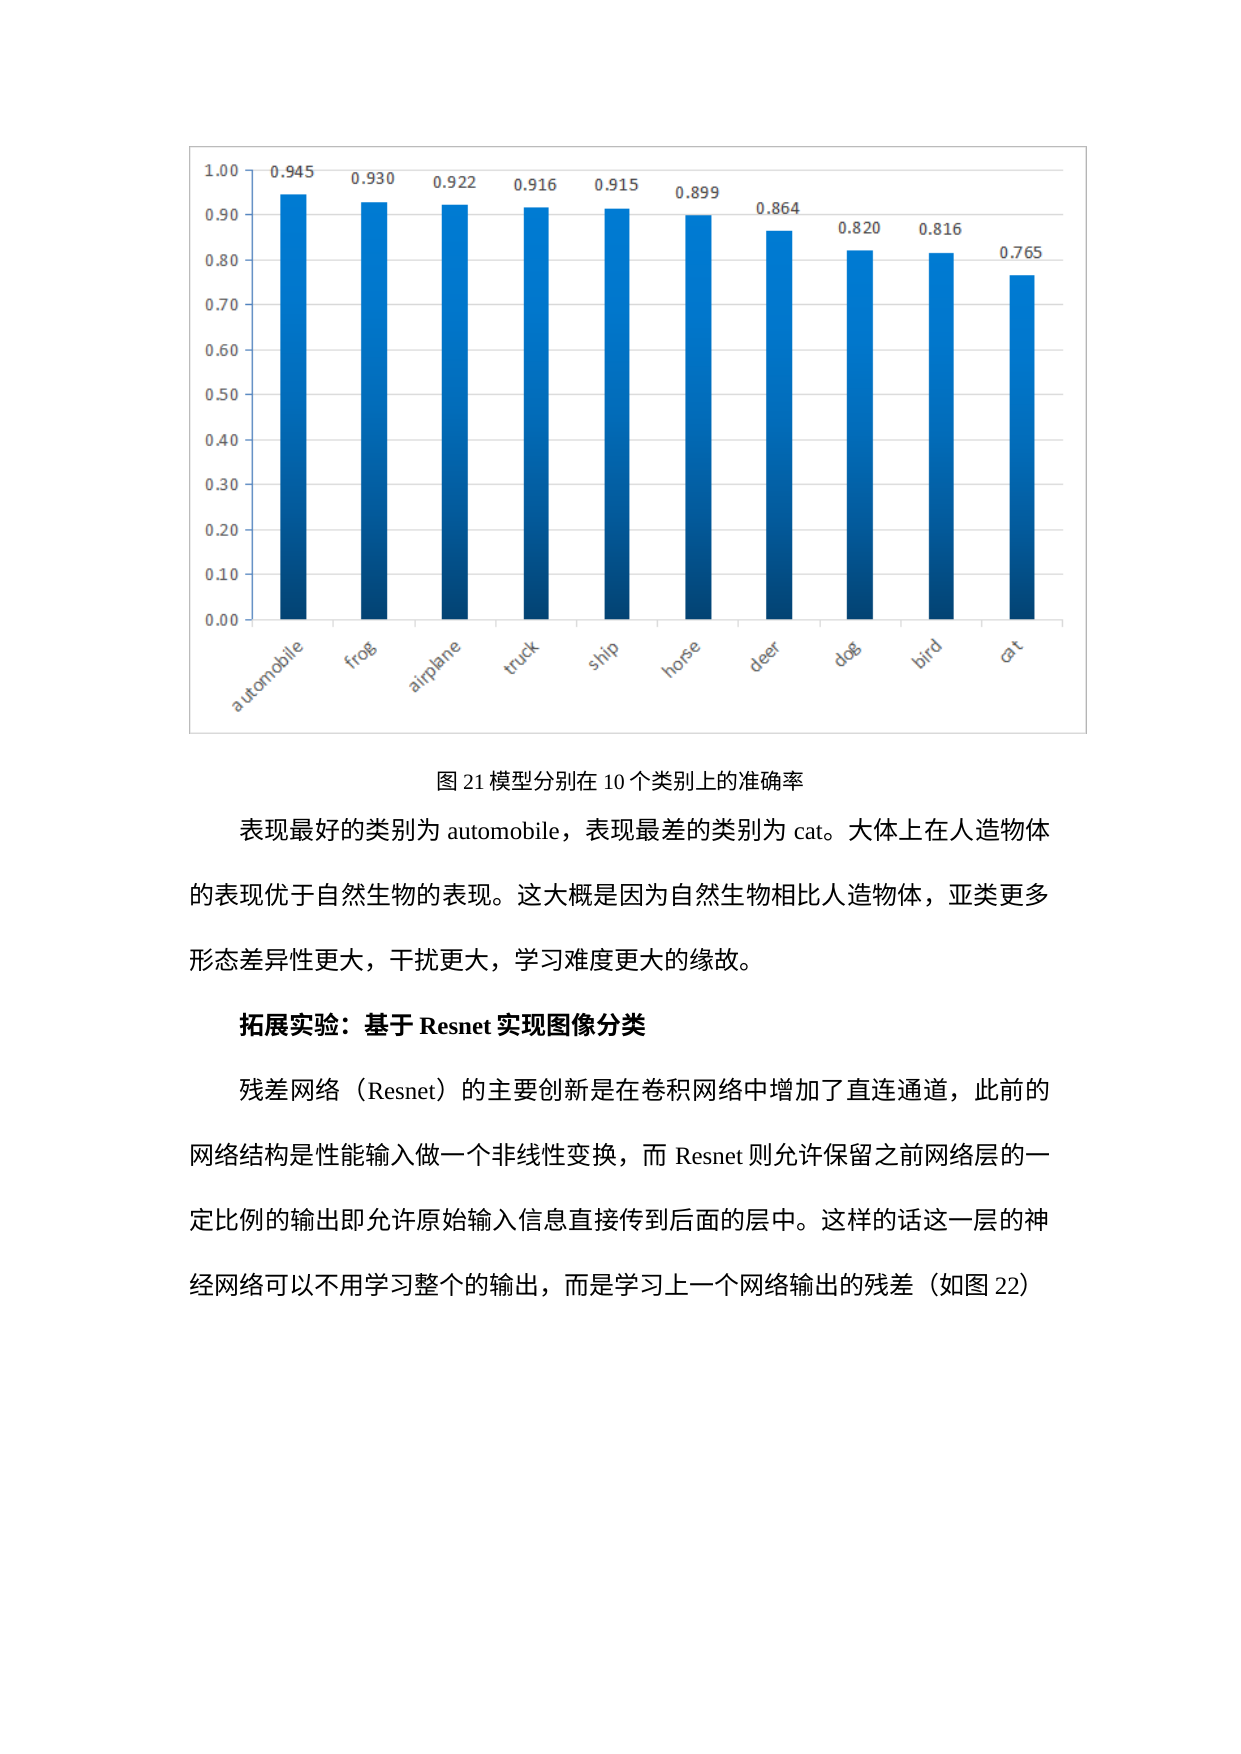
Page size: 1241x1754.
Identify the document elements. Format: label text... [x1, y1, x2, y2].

picture [188, 145, 1088, 734]
text 残差网络（Resnet）的主要创新是在卷积网络中增加了直连通道，此前的网络结构是性能输入做一个非线性变换，而Resnet则允许保留之前网络层的一定比例的输出即允许原始输入信息直接传到后面的层中。这样的话这一层的神经网络可以不用学习整个的输出，而是学习上一个网络输出的残差（如图 22） [189, 1056, 1051, 1316]
text 表现最好的类别为automobile，表现最差的类别为cat。大体上在人造物体的表现优于自然生物的表现。这大概是因为自然生物相比人造物体，亚类更多，形态差异性更大，干扰更大，学习难度更大的缘故。 [189, 796, 1051, 991]
text 图 21模型分别在10个类别上的准确率 [189, 763, 1051, 796]
text 拓展实验：基于Resnet实现图像分类 [189, 991, 1051, 1056]
